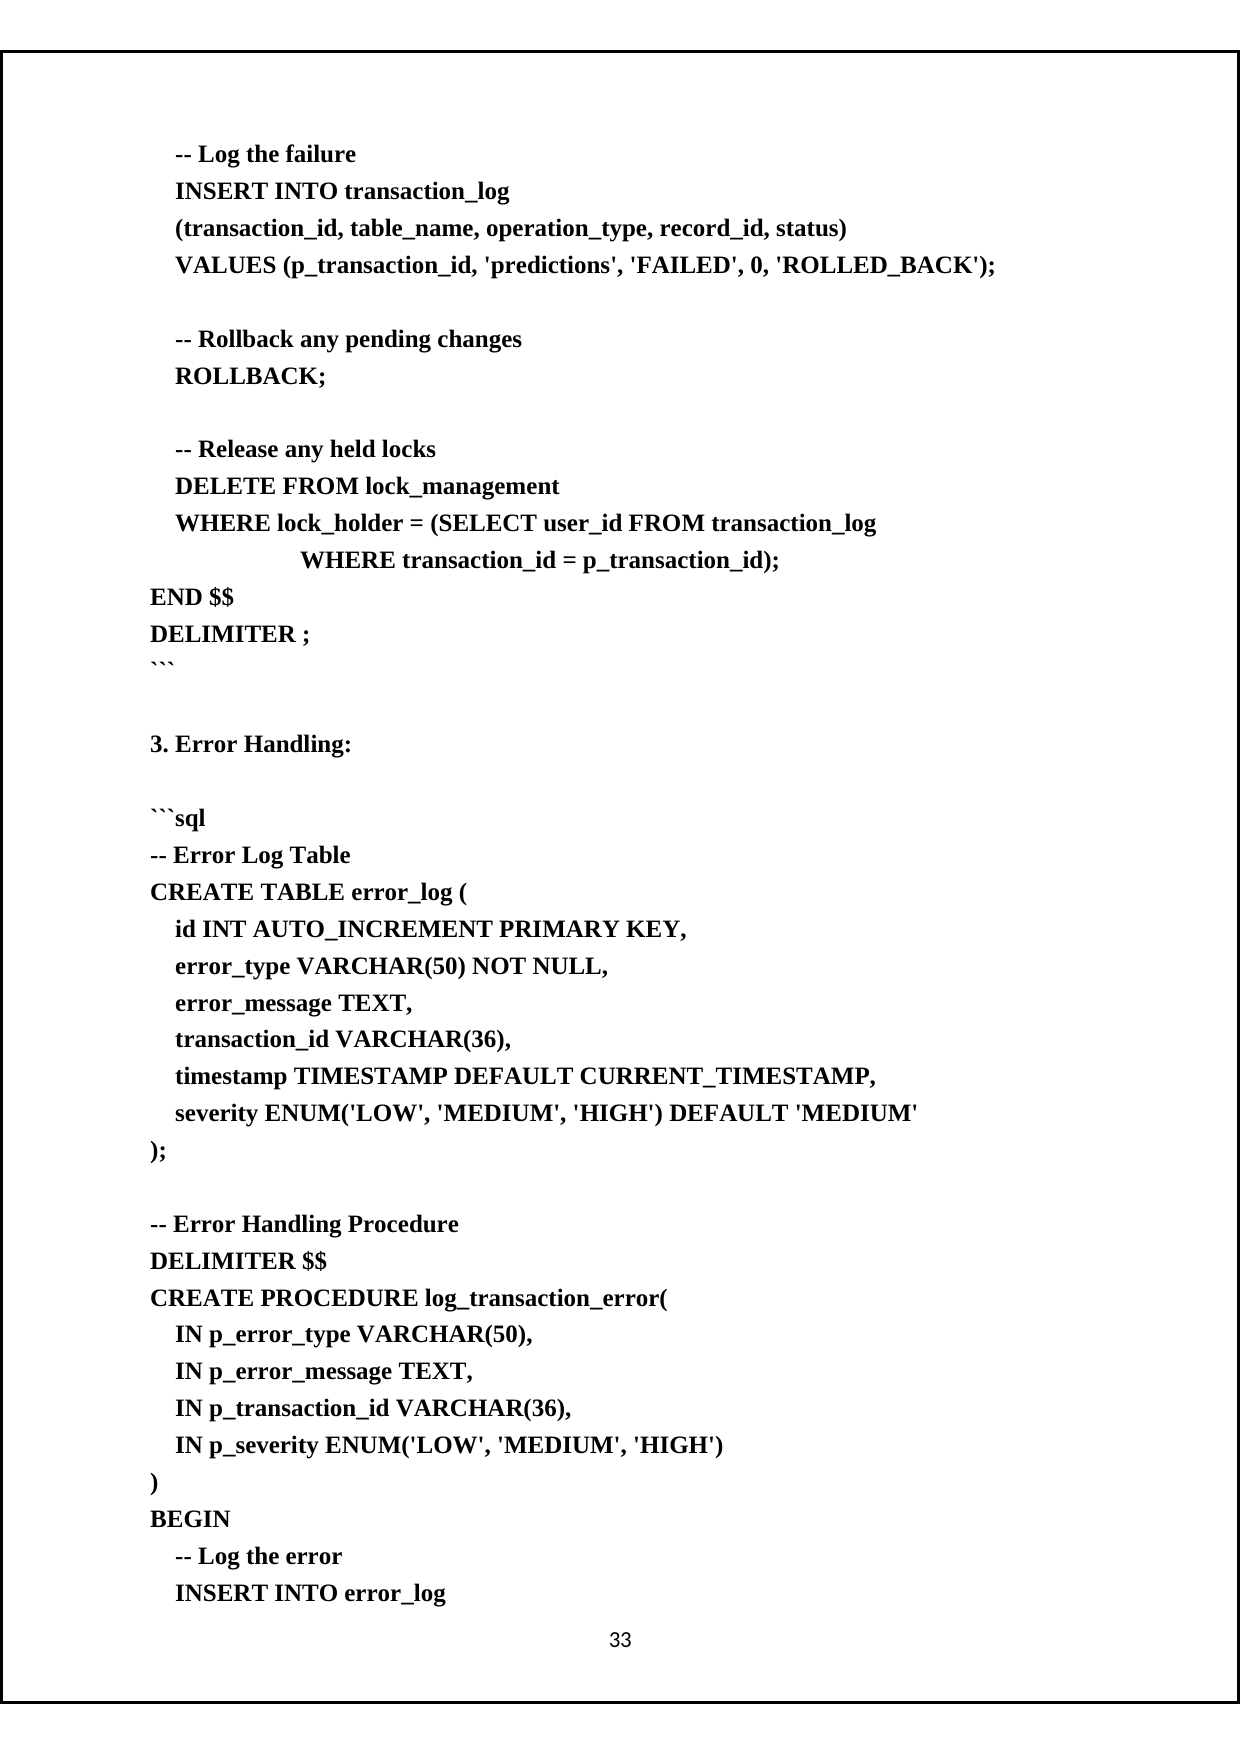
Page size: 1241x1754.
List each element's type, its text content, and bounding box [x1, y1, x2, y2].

subtitle ); [150, 1135, 1237, 1164]
subtitle ROLLBACK; [150, 361, 1237, 389]
subtitle transaction_id VARCHAR(36), [150, 1024, 1237, 1053]
subtitle -- Log the failure [150, 139, 1237, 168]
subtitle WHERE lock_holder = (SELECT user_id FROM transaction_log [150, 508, 1237, 537]
subtitle INSERT INTO error_log [150, 1578, 1237, 1606]
subtitle IN p_error_message TEXT, [150, 1356, 1237, 1385]
subtitle END $$ [150, 582, 1237, 611]
subtitle DELETE FROM lock_management [150, 471, 1237, 500]
subtitle WHERE transaction_id = p_transaction_id); [150, 545, 1237, 574]
subtitle BEGIN [150, 1504, 1237, 1533]
subtitle -- Rollback any pending changes [150, 324, 1237, 353]
subtitle id INT AUTO_INCREMENT PRIMARY KEY, [150, 914, 1237, 943]
subtitle DELIMITER ; [150, 619, 1237, 648]
subtitle IN p_error_type VARCHAR(50), [150, 1319, 1237, 1348]
subtitle 3. Error Handling: [150, 729, 1237, 758]
subtitle ```sql [150, 803, 1237, 832]
subtitle VALUES (p_transaction_id, 'predictions', 'FAILED', 0, 'ROLLED_BACK'); [150, 250, 1237, 279]
subtitle CREATE PROCEDURE log_transaction_error( [150, 1283, 1237, 1311]
subtitle (transaction_id, table_name, operation_type, record_id, status) [150, 213, 1237, 242]
subtitle ``` [150, 656, 1237, 684]
subtitle timestamp TIMESTAMP DEFAULT CURRENT_TIMESTAMP, [150, 1061, 1237, 1090]
subtitle severity ENUM('LOW', 'MEDIUM', 'HIGH') DEFAULT 'MEDIUM' [150, 1098, 1237, 1127]
subtitle error_message TEXT, [150, 988, 1237, 1016]
subtitle -- Error Handling Procedure [150, 1209, 1237, 1238]
subtitle INSERT INTO transaction_log [150, 176, 1237, 205]
subtitle -- Release any held locks [150, 434, 1237, 463]
subtitle -- Log the error [150, 1541, 1237, 1569]
subtitle -- Error Log Table [150, 840, 1237, 869]
subtitle error_type VARCHAR(50) NOT NULL, [150, 951, 1237, 979]
subtitle CREATE TABLE error_log ( [150, 877, 1237, 906]
subtitle ) [150, 1467, 1237, 1496]
subtitle DELIMITER $$ [150, 1246, 1237, 1274]
subtitle IN p_severity ENUM('LOW', 'MEDIUM', 'HIGH') [150, 1430, 1237, 1459]
subtitle IN p_transaction_id VARCHAR(36), [150, 1393, 1237, 1422]
